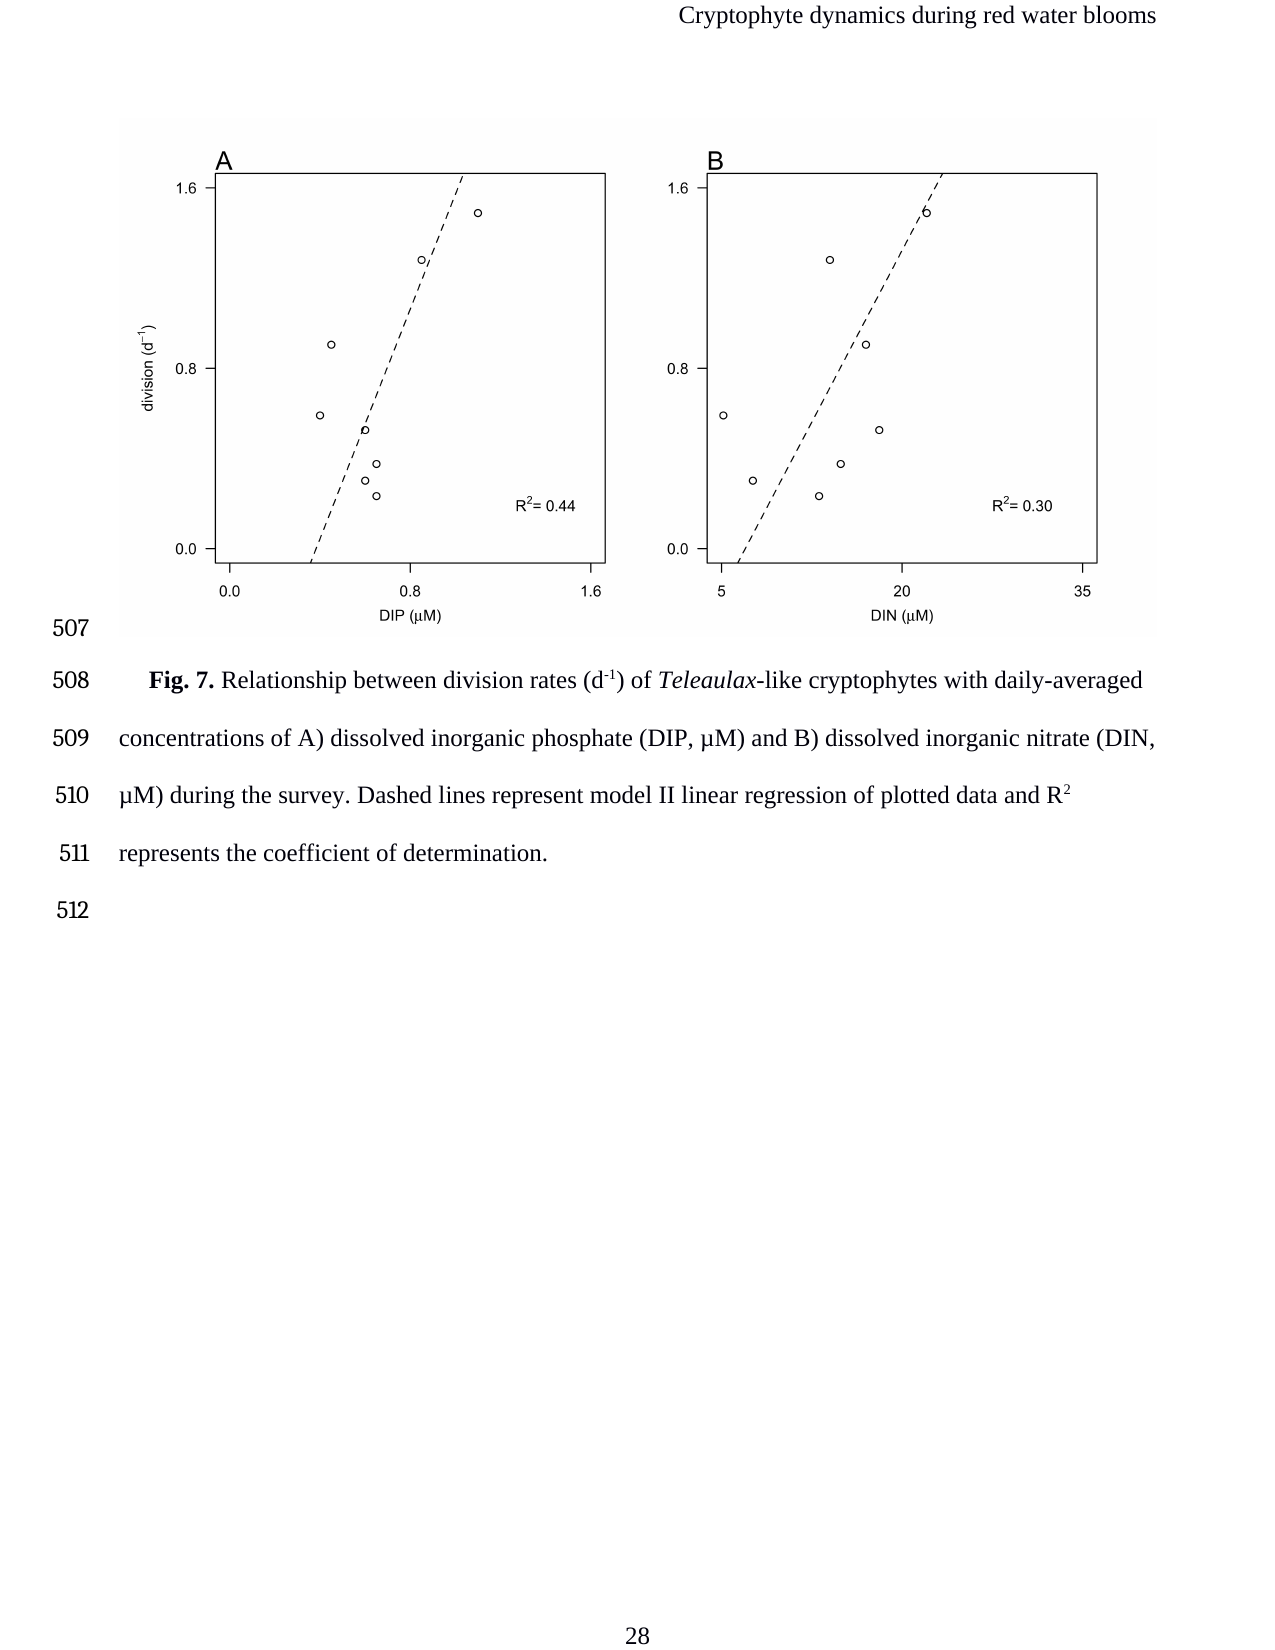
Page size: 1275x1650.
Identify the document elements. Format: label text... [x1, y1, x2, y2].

picture [118, 118, 1157, 637]
text Fig. 7. Relationship between division rates (d-1) of Teleaulax-like cryptophytes with daily-averaged concentrations of A) dissolved inorganic phosphate (DIP, µM) and B) dissolved inorganic nitrate (DIN, µM) during the survey. Dashed lines represent model II linear regression of plotted data and R2 represents the coefficient of determination. [118, 666, 1156, 867]
